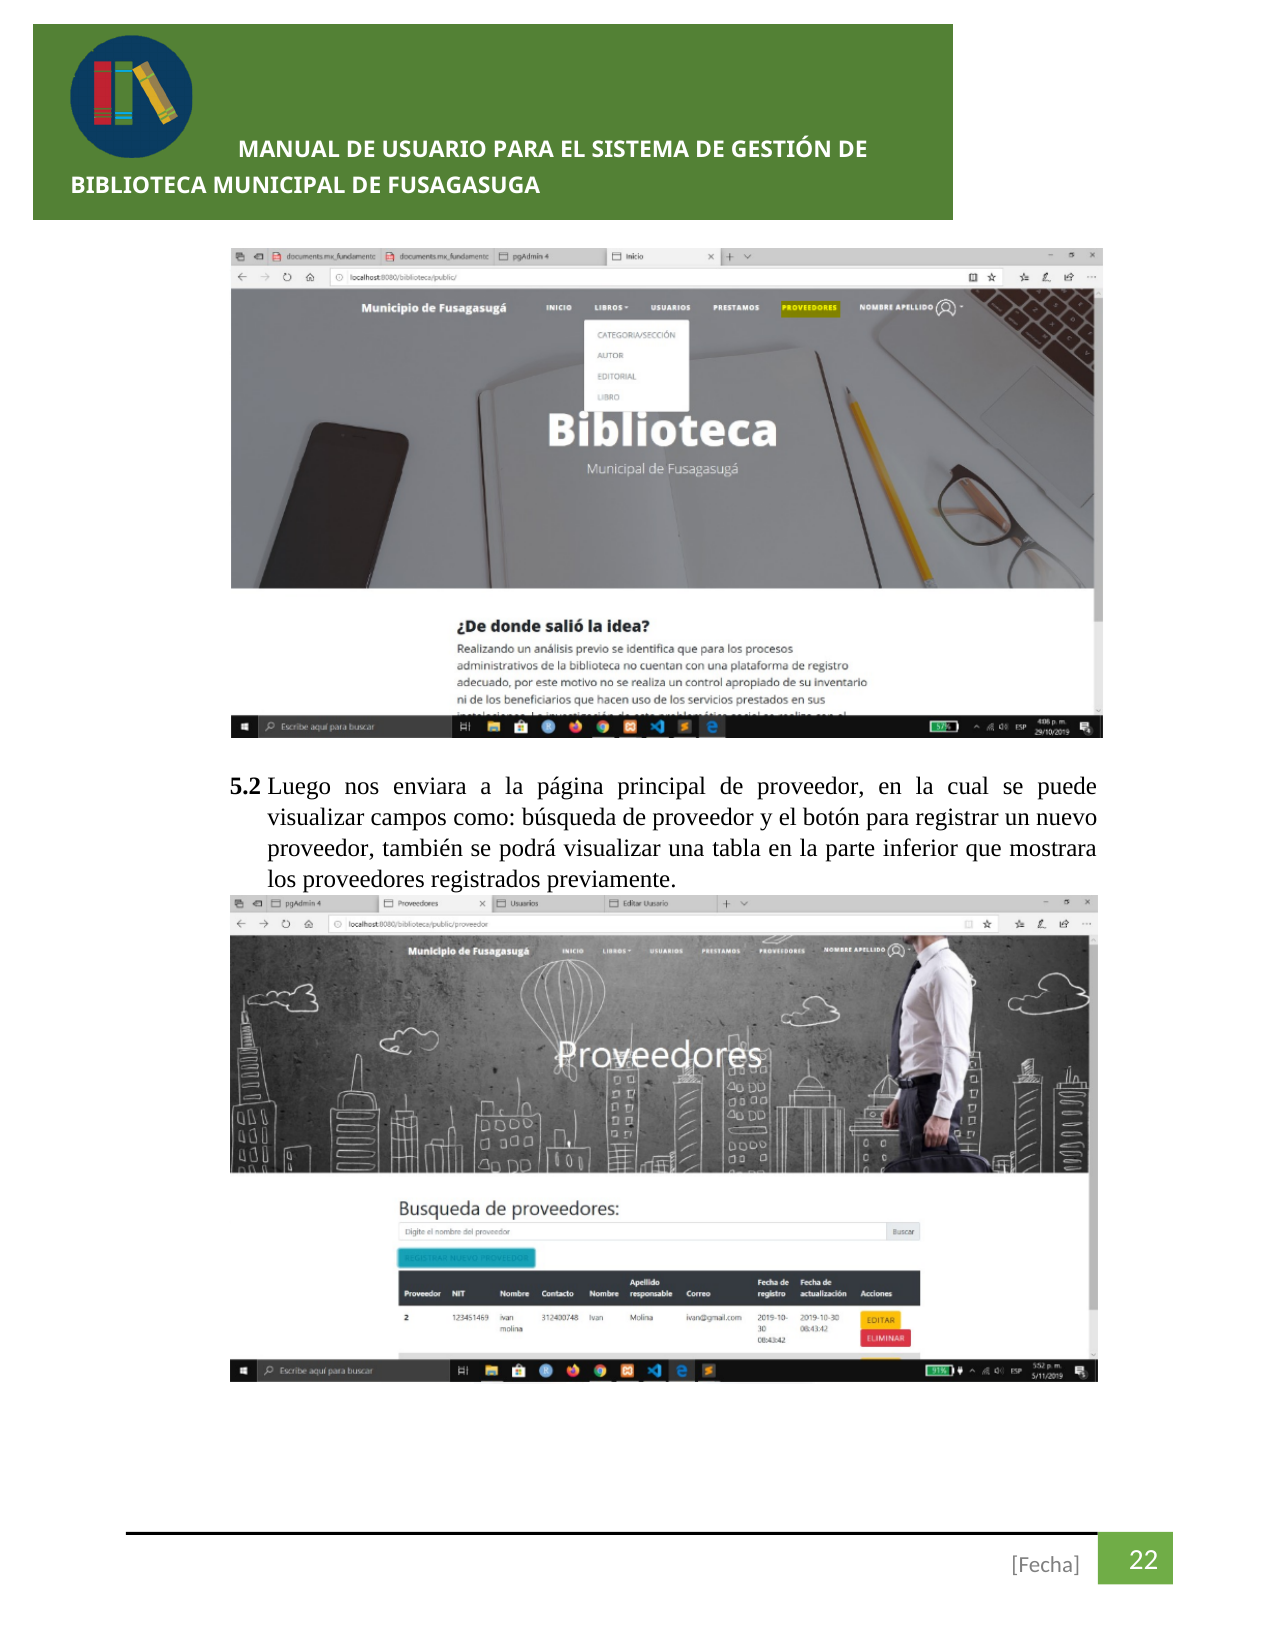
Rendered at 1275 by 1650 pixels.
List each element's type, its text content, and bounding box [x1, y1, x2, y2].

picture [229, 248, 1104, 738]
picture [229, 895, 1099, 1384]
picture [70, 35, 193, 158]
list Luego nos enviara a la página principal de proveedor, en la cual se puede visualizar campos como: búsqueda de proveedor y el botón para registrar un nuevo proveedor, también se podrá visualizar una tabla en la parte inferior que mostrara los proveedores registrados previamente. [229, 771, 1098, 893]
